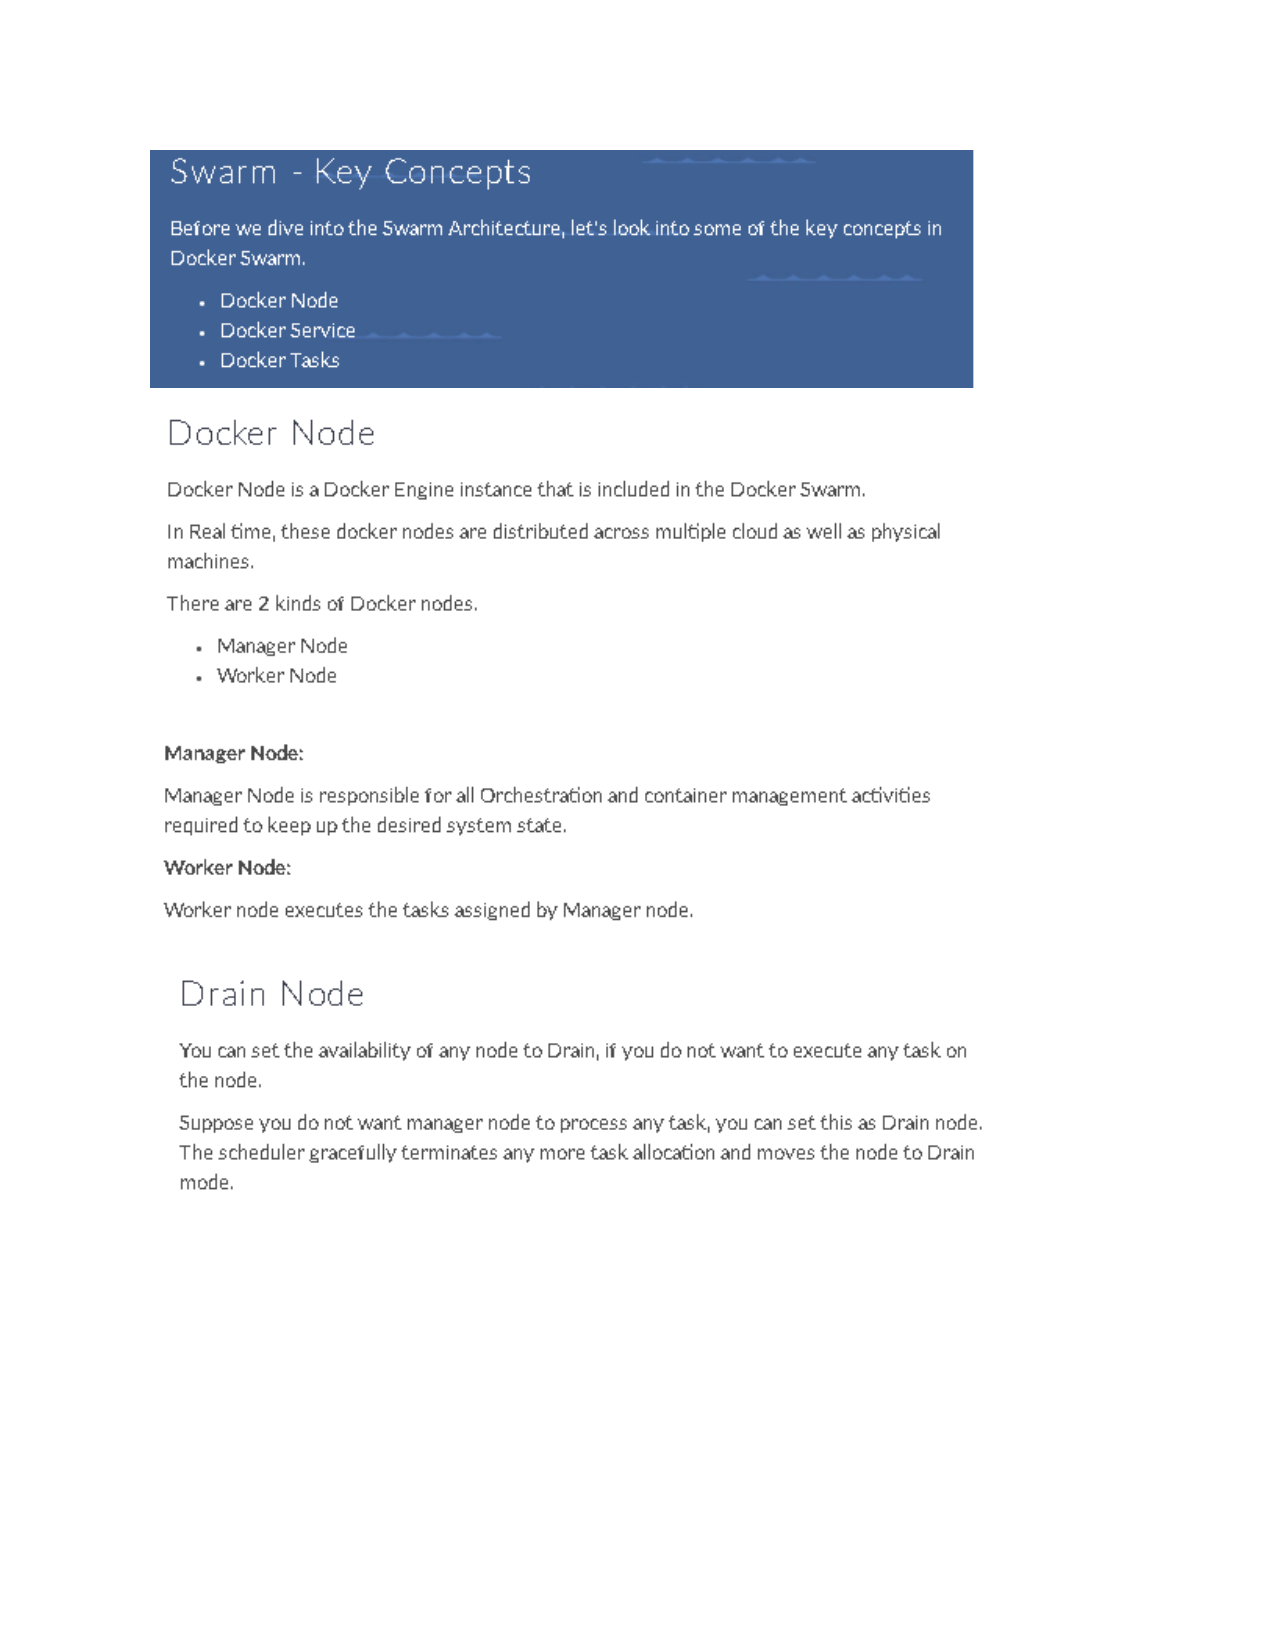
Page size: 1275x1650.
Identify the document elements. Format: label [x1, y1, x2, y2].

picture [150, 406, 993, 711]
picture [150, 730, 977, 955]
picture [150, 150, 974, 388]
picture [150, 973, 1035, 1243]
